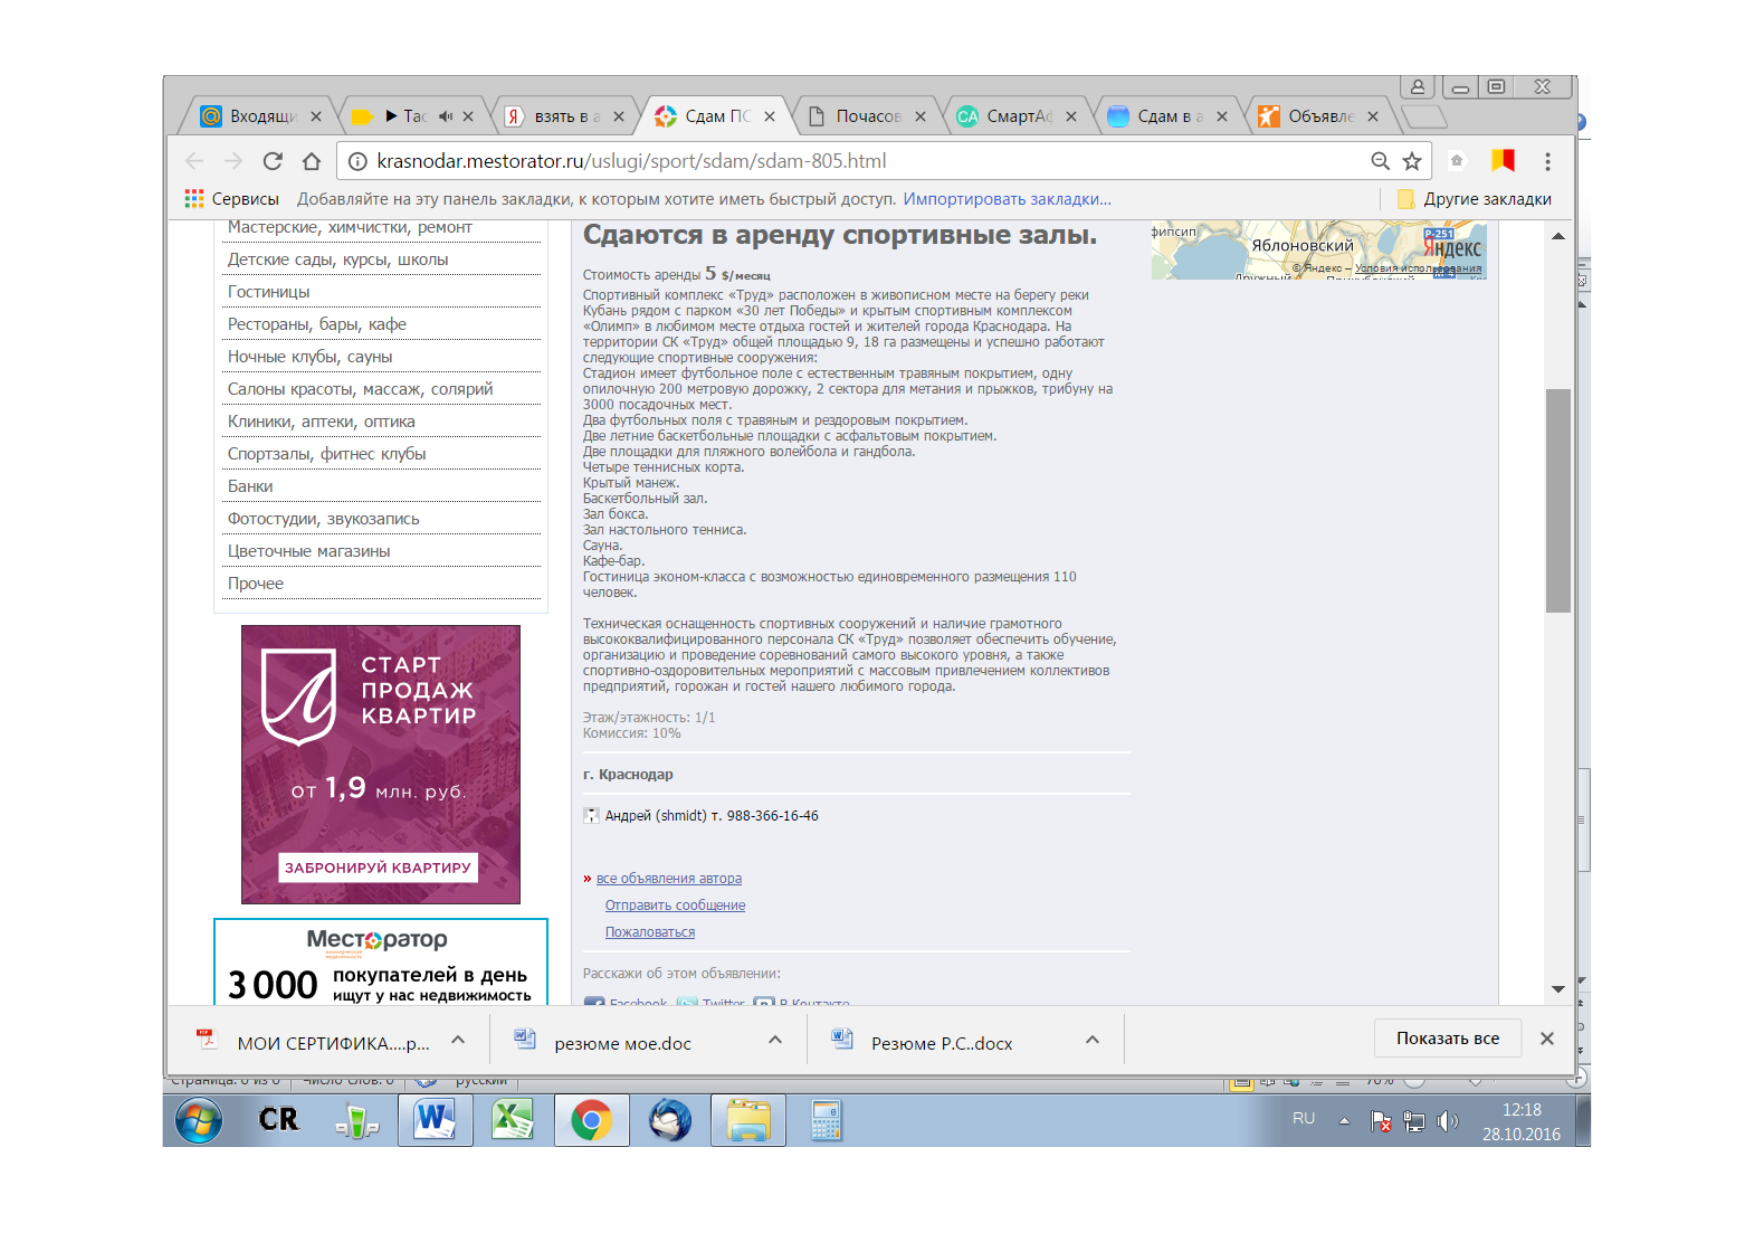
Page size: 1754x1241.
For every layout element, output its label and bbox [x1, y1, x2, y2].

picture [162, 75, 1592, 1147]
